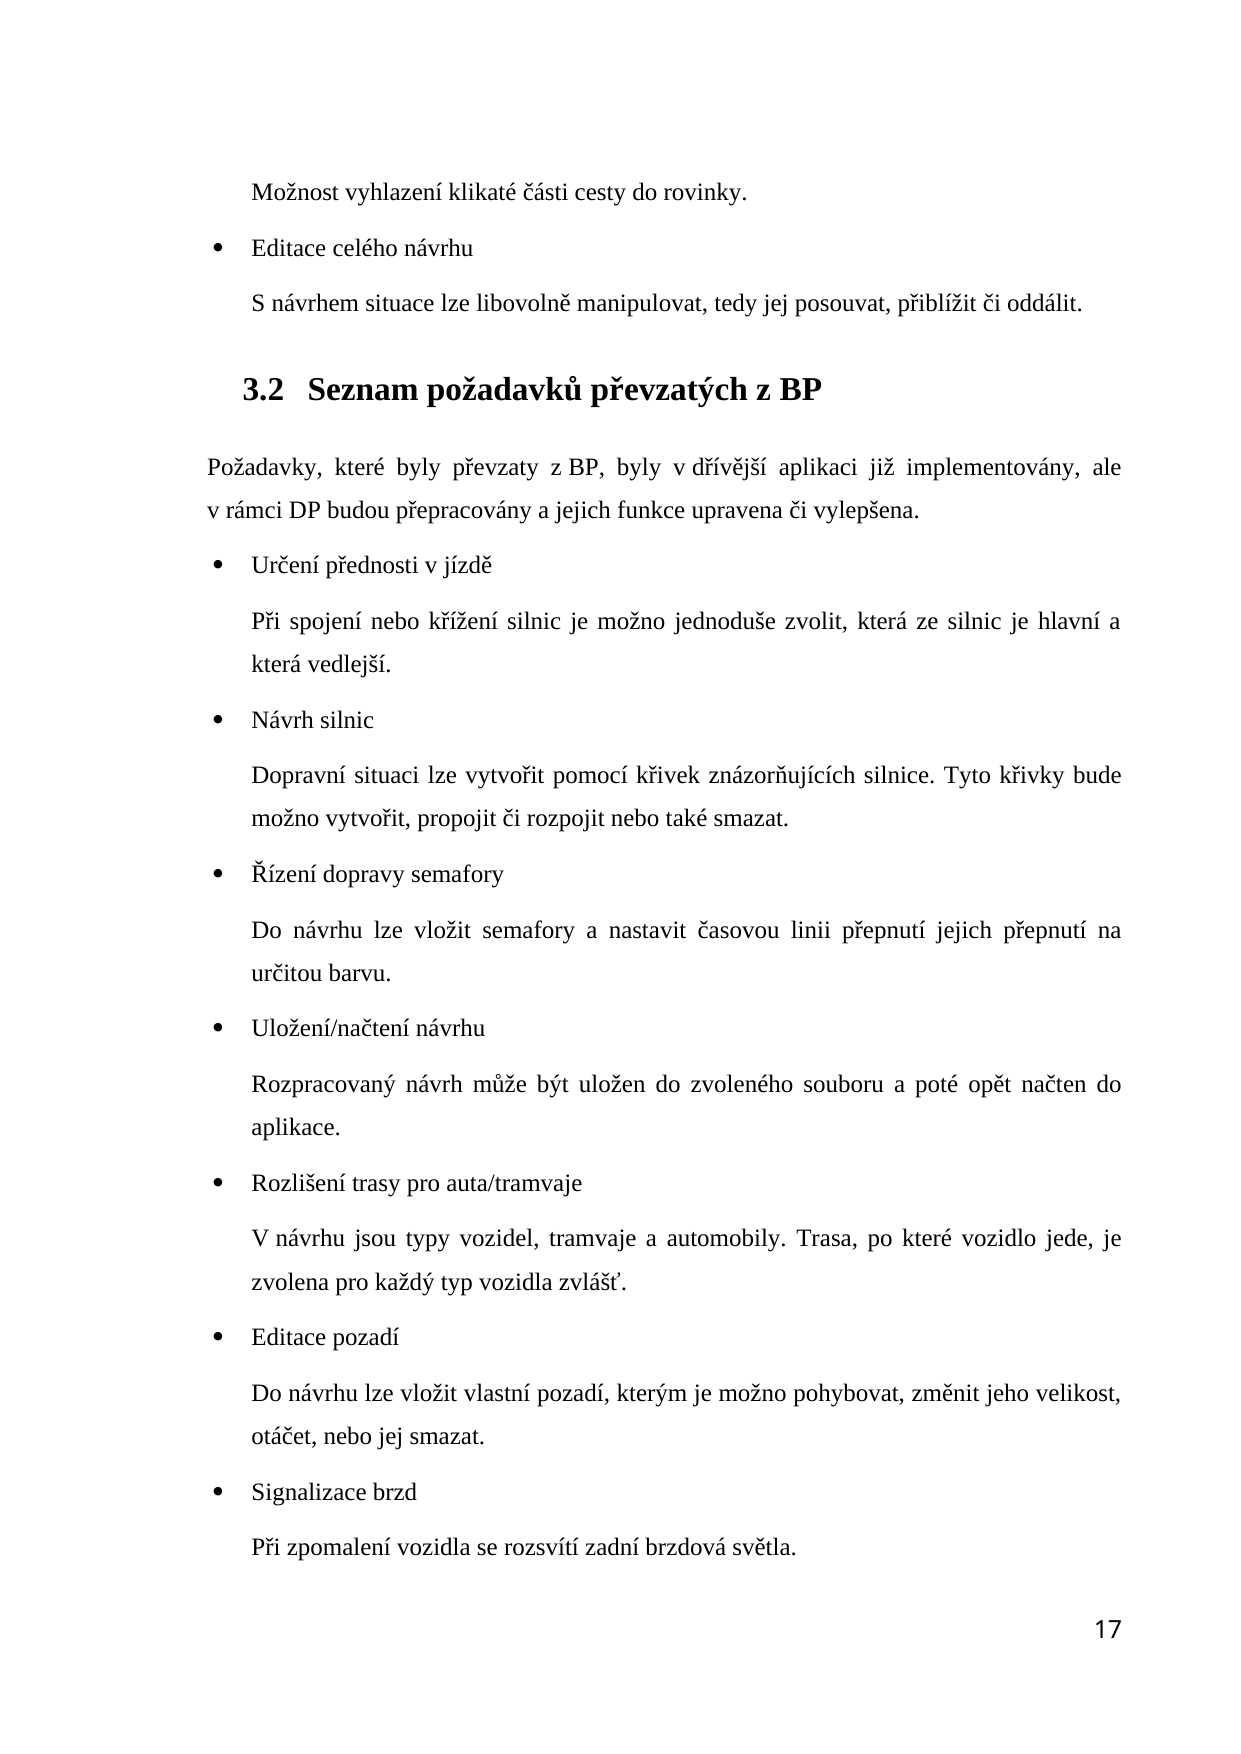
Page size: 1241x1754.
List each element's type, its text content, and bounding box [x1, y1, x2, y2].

list Řízení dopravy semafory [214, 859, 1122, 888]
text Požadavky, které byly převzaty z BP, byly v dřívější aplikaci již implementovány, ale v rámci DP budou přepracovány a jejich funkce upravena či vylepšena. [207, 452, 1122, 523]
text V návrhu jsou typy vozidel, tramvaje a automobily. Trasa, po které vozidlo jede, je zvolena pro každý typ vozidla zvlášť. [251, 1223, 1122, 1295]
list Editace pozadí [214, 1322, 1122, 1351]
text Do návrhu lze vložit semafory a nastavit časovou linii přepnutí jejich přepnutí na určitou barvu. [251, 915, 1122, 987]
text Možnost vyhlazení klikaté části cesty do rovinky. [251, 177, 1122, 206]
text Seznam požadavků převzatých z BP [242, 369, 1122, 407]
list Signalizace brzd [214, 1477, 1122, 1505]
text Při spojení nebo křížení silnic je možno jednoduše zvolit, která ze silnic je hlavní a která vedlejší. [251, 606, 1122, 678]
list Rozlišení trasy pro auta/tramvaje [214, 1168, 1122, 1197]
text Při zpomalení vozidla se rozsvítí zadní brzdová světla. [251, 1532, 1122, 1561]
list Editace celého návrhu [214, 233, 1122, 262]
text Dopravní situaci lze vytvořit pomocí křivek znázorňujících silnice. Tyto křivky bude možno vytvořit, propojit či rozpojit nebo také smazat. [251, 760, 1122, 832]
text S návrhem situace lze libovolně manipulovat, tedy jej posouvat, přiblížit či oddálit. [251, 288, 1122, 317]
list Určení přednosti v jízdě [214, 550, 1122, 579]
list Návrh silnic [214, 705, 1122, 733]
text Rozpracovaný návrh může být uložen do zvoleného souboru a poté opět načten do aplikace. [251, 1069, 1122, 1141]
text Do návrhu lze vložit vlastní pozadí, kterým je možno pohybovat, změnit jeho velikost, otáčet, nebo jej smazat. [251, 1378, 1122, 1450]
list Uložení/načtení návrhu [214, 1013, 1122, 1042]
